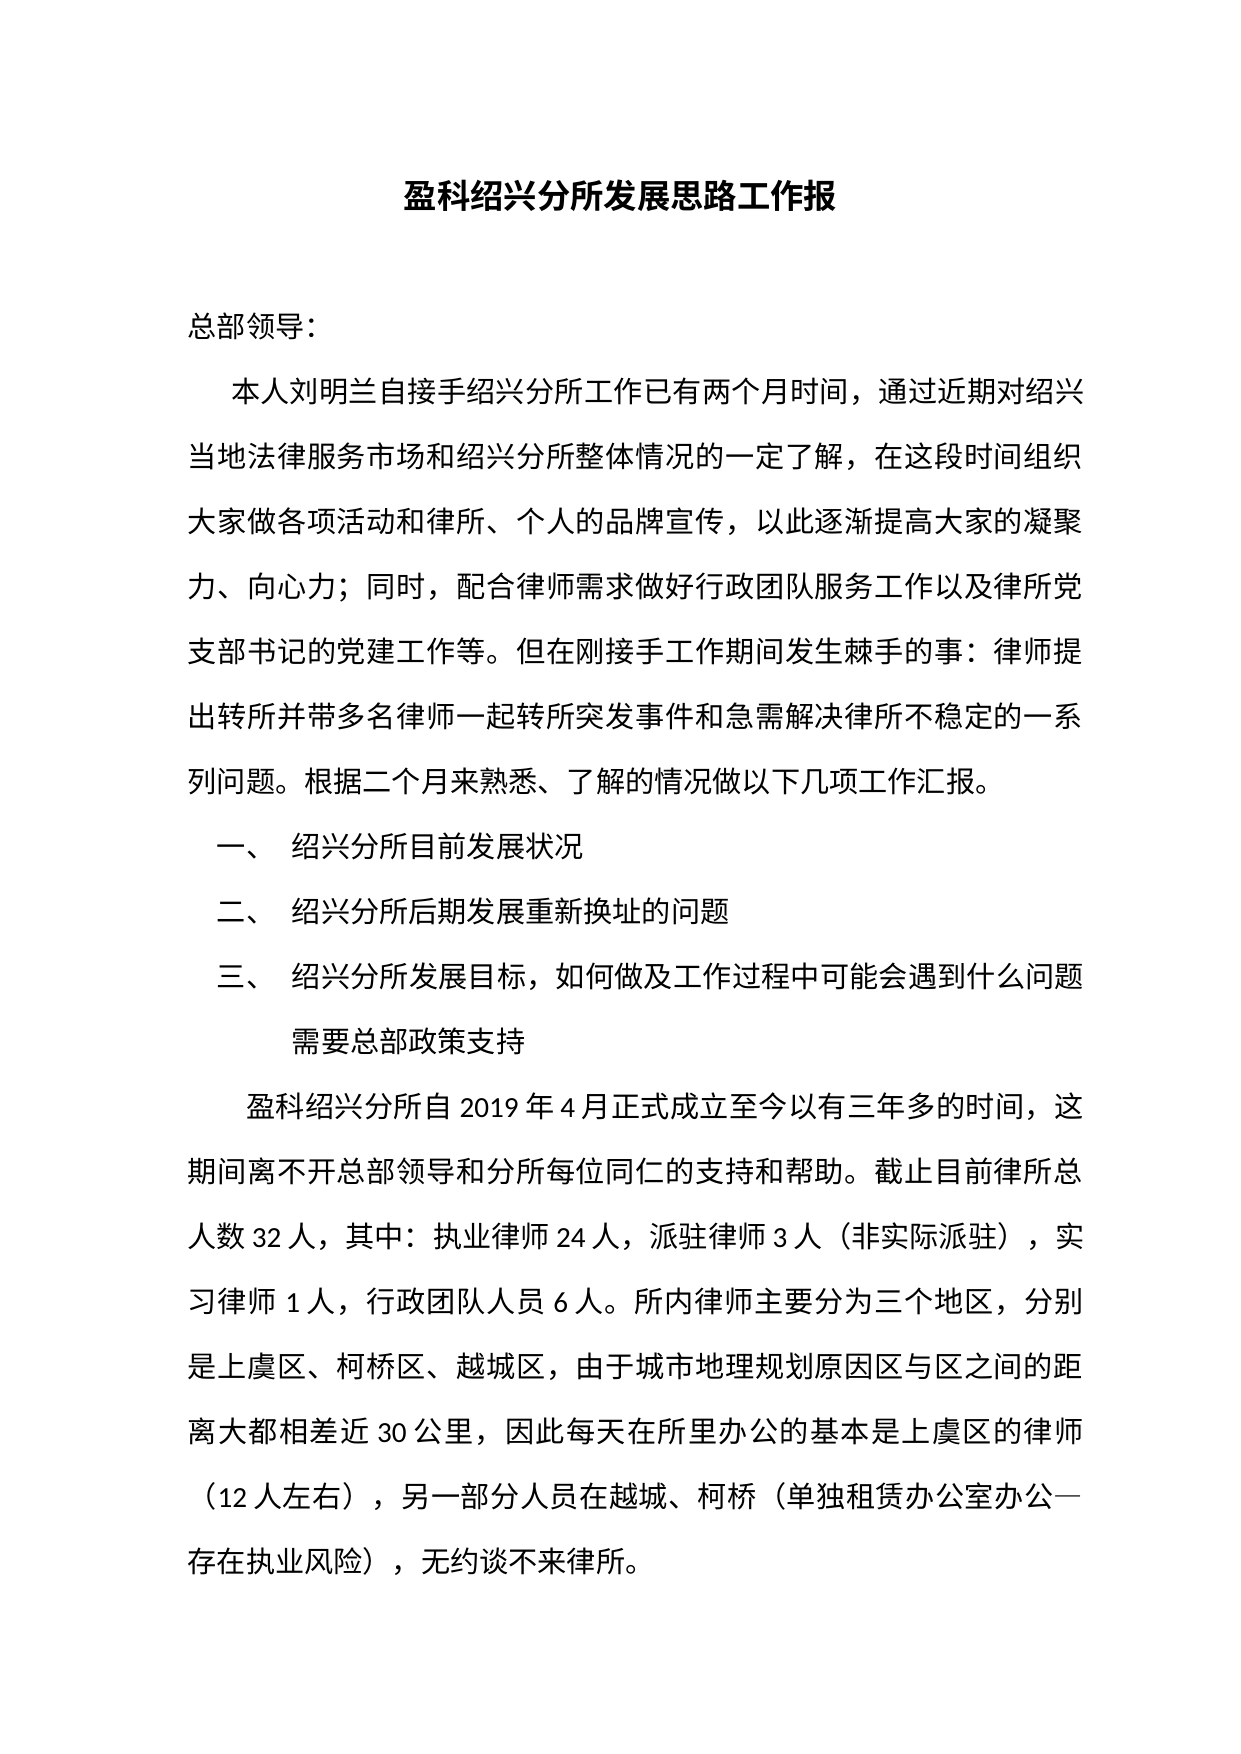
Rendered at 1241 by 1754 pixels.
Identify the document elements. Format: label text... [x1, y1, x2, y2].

list 绍兴分所发展目标，如何做及工作过程中可能会遇到什么问题需要总部政策支持 [217, 942, 1085, 1072]
text 盈科绍兴分所自2019年4月正式成立至今以有三年多的时间，这期间离不开总部领导和分所每位同仁的支持和帮助。截止目前律所总人数32人，其中：执业律师24人，派驻律师3人（非实际派驻），实习律师 1人，行政团队人员6人。所内律师主要分为三个地区，分别是上虞区、柯桥区、越城区，由于城市地理规划原因区与区之间的距离大都相差近30公里，因此每天在所里办公的基本是上虞区的律师（12人左右），另一部分人员在越城、柯桥（单独租赁办公室办公—存在执业风险），无约谈不来律所。 [187, 1072, 1085, 1592]
text 本人刘明兰自接手绍兴分所工作已有两个月时间，通过近期对绍兴当地法律服务市场和绍兴分所整体情况的一定了解，在这段时间组织大家做各项活动和律所、个人的品牌宣传，以此逐渐提高大家的凝聚力、向心力；同时，配合律师需求做好行政团队服务工作以及律所党支部书记的党建工作等。但在刚接手工作期间发生棘手的事：律师提出转所并带多名律师一起转所突发事件和急需解决律所不稳定的一系列问题。根据二个月来熟悉、了解的情况做以下几项工作汇报。 [187, 357, 1085, 812]
list 绍兴分所后期发展重新换址的问题 [217, 877, 1085, 942]
text 盈科绍兴分所发展思路工作报 [187, 162, 1053, 227]
list 绍兴分所目前发展状况 [217, 812, 1085, 877]
text 总部领导： [187, 292, 1053, 357]
